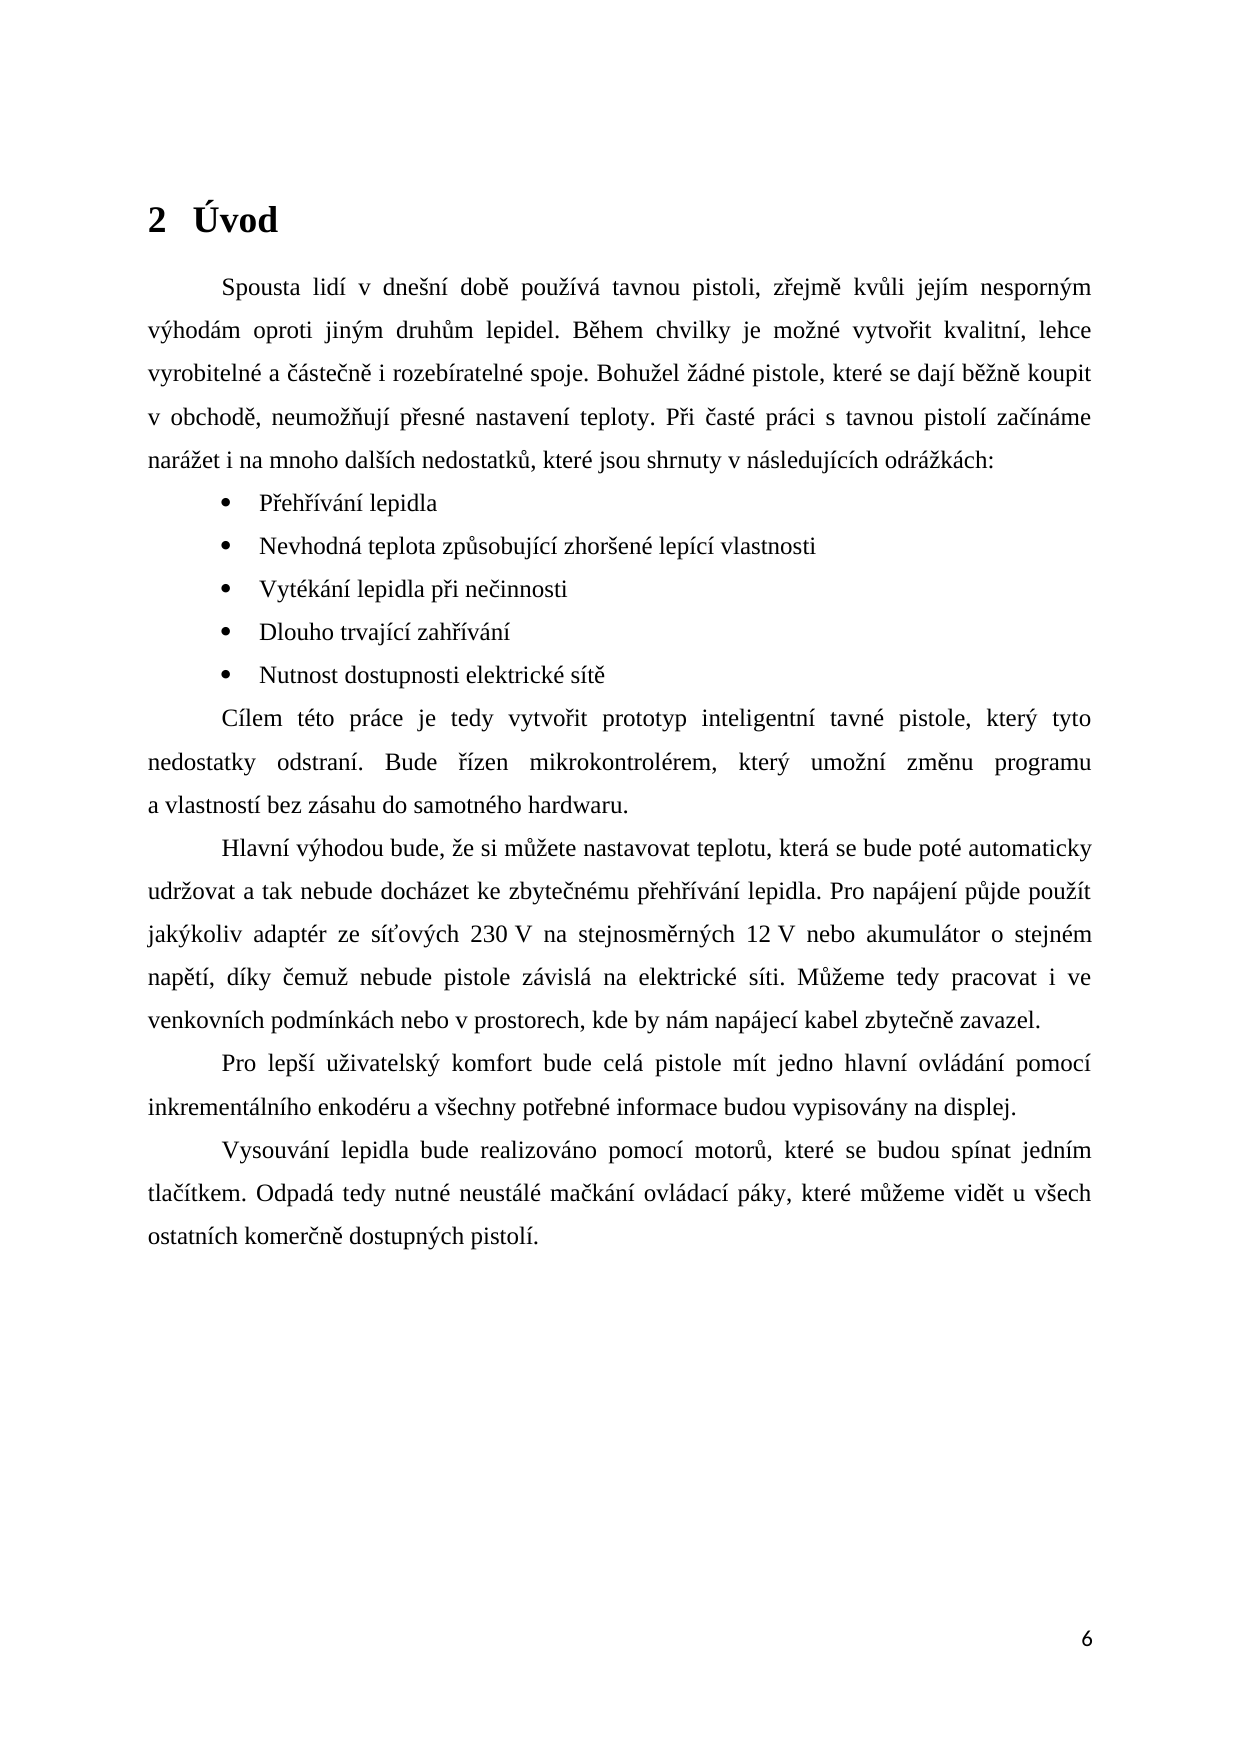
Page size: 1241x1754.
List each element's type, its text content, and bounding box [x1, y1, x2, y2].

text Cílem této práce je tedy vytvořit prototyp inteligentní tavné pistole, který tyto nedostatky odstraní. Bude řízen mikrokontrolérem, který umožní změnu programu a vlastností bez zásahu do samotného hardwaru. [148, 703, 1093, 818]
list Dlouho trvající zahřívání [221, 617, 1093, 646]
subtitle Úvod [148, 198, 1093, 241]
list Přehřívání lepidla [221, 488, 1093, 517]
list Nutnost dostupnosti elektrické sítě [221, 660, 1093, 689]
list Vytékání lepidla při nečinnosti [221, 574, 1093, 603]
text Vysouvání lepidla bude realizováno pomocí motorů, které se budou spínat jedním tlačítkem. Odpadá tedy nutné neustálé mačkání ovládací páky, které můžeme vidět u všech ostatních komerčně dostupných pistolí. [148, 1135, 1093, 1250]
text Hlavní výhodou bude, že si můžete nastavovat teplotu, která se bude poté automaticky udržovat a tak nebude docházet ke zbytečnému přehřívání lepidla. Pro napájení půjde použít jakýkoliv adaptér ze síťových 230 V na stejnosměrných 12 V nebo akumulátor o stejném napětí, díky čemuž nebude pistole závislá na elektrické síti. Můžeme tedy pracovat i ve venkovních podmínkách nebo v prostorech, kde by nám napájecí kabel zbytečně zavazel. [148, 833, 1093, 1034]
list Nevhodná teplota způsobující zhoršené lepící vlastnosti [221, 531, 1093, 560]
text Pro lepší uživatelský komfort bude celá pistole mít jedno hlavní ovládání pomocí inkrementálního enkodéru a všechny potřebné informace budou vypisovány na displej. [148, 1048, 1093, 1120]
text Spousta lidí v dnešní době používá tavnou pistoli, zřejmě kvůli jejím nesporným výhodám oproti jiným druhům lepidel. Během chvilky je možné vytvořit kvalitní, lehce vyrobitelné a částečně i rozebíratelné spoje. Bohužel žádné pistole, které se dají běžně koupit v obchodě, neumožňují přesné nastavení teploty. Při časté práci s tavnou pistolí začínáme narážet i na mnoho dalších nedostatků, které jsou shrnuty v následujících odrážkách: [148, 272, 1093, 473]
